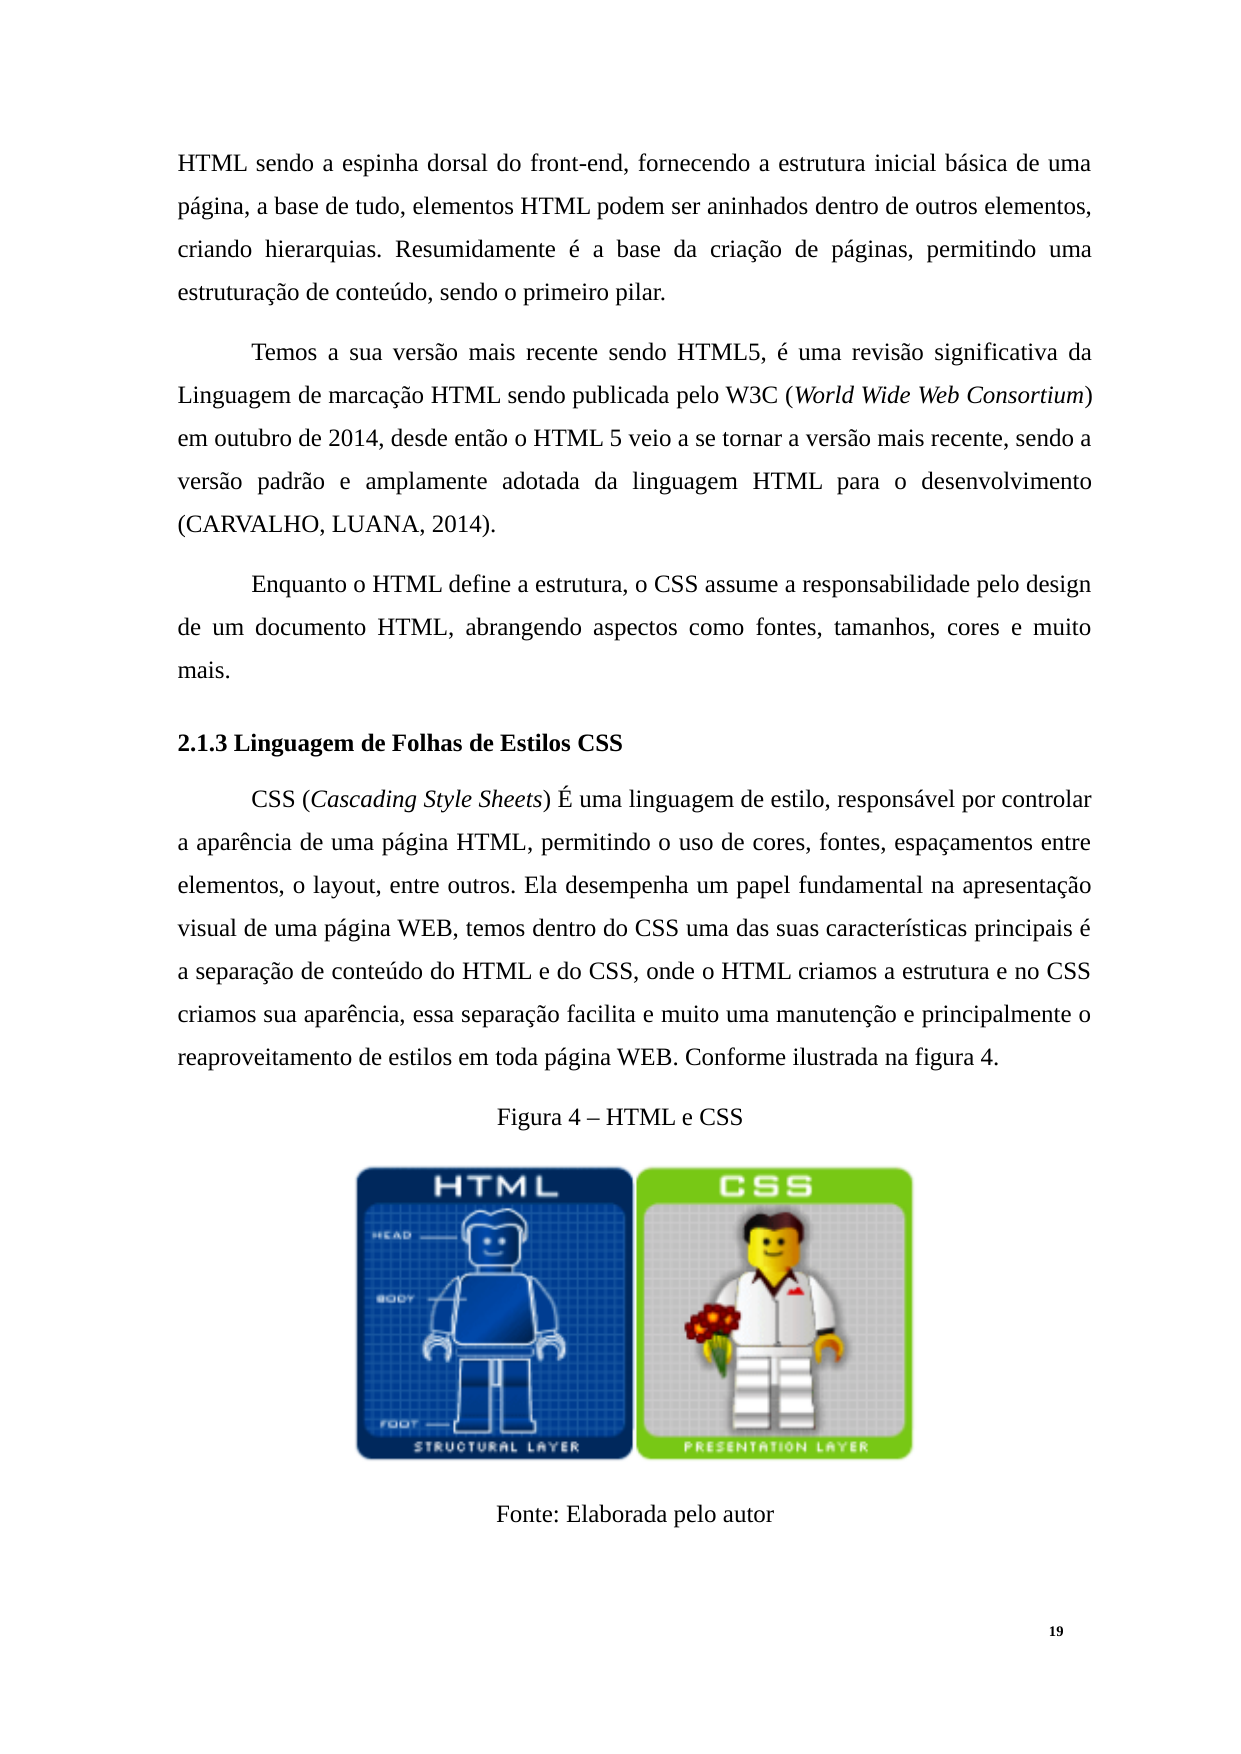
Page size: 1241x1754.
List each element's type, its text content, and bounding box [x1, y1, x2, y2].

text Fonte: Elaborada pelo autor [177, 1499, 1093, 1528]
text Temos a sua versão mais recente sendo HTML5, é uma revisão significativa da Linguagem de marcação HTML sendo publicada pelo W3C (World Wide Web Consortium) em outubro de 2014, desde então o HTML 5 veio a se tornar a versão mais recente, sendo a versão padrão e amplamente adotada da linguagem HTML para o desenvolvimento (CARVALHO, LUANA, 2014). [177, 337, 1093, 538]
text Figura 4 – HTML e CSS [177, 1102, 1063, 1131]
subtitle 2.1.3 Linguagem de Folhas de Estilos CSS [177, 728, 1063, 756]
text HTML sendo a espinha dorsal do front-end, fornecendo a estrutura inicial básica de uma página, a base de tudo, elementos HTML podem ser aninhados dentro de outros elementos, criando hierarquias. Resumidamente é a base da criação de páginas, permitindo uma estruturação de conteúdo, sendo o primeiro pilar. [177, 148, 1093, 306]
text CSS (Cascading Style Sheets) É uma linguagem de estilo, responsável por controlar a aparência de uma página HTML, permitindo o uso de cores, fontes, espaçamentos entre elementos, o layout, entre outros. Ela desempenha um papel fundamental na apresentação visual de uma página WEB, temos dentro do CSS uma das suas características principais é a separação de conteúdo do HTML e do CSS, onde o HTML criamos a estrutura e no CSS criamos sua aparência, essa separação facilita e muito uma manutenção e principalmente o reaproveitamento de estilos em toda página WEB. Conforme ilustrada na figura 4. [177, 784, 1093, 1071]
picture [346, 1151, 924, 1469]
text Enquanto o HTML define a estrutura, o CSS assume a responsabilidade pelo design de um documento HTML, abrangendo aspectos como fontes, tamanhos, cores e muito mais. [177, 569, 1093, 684]
